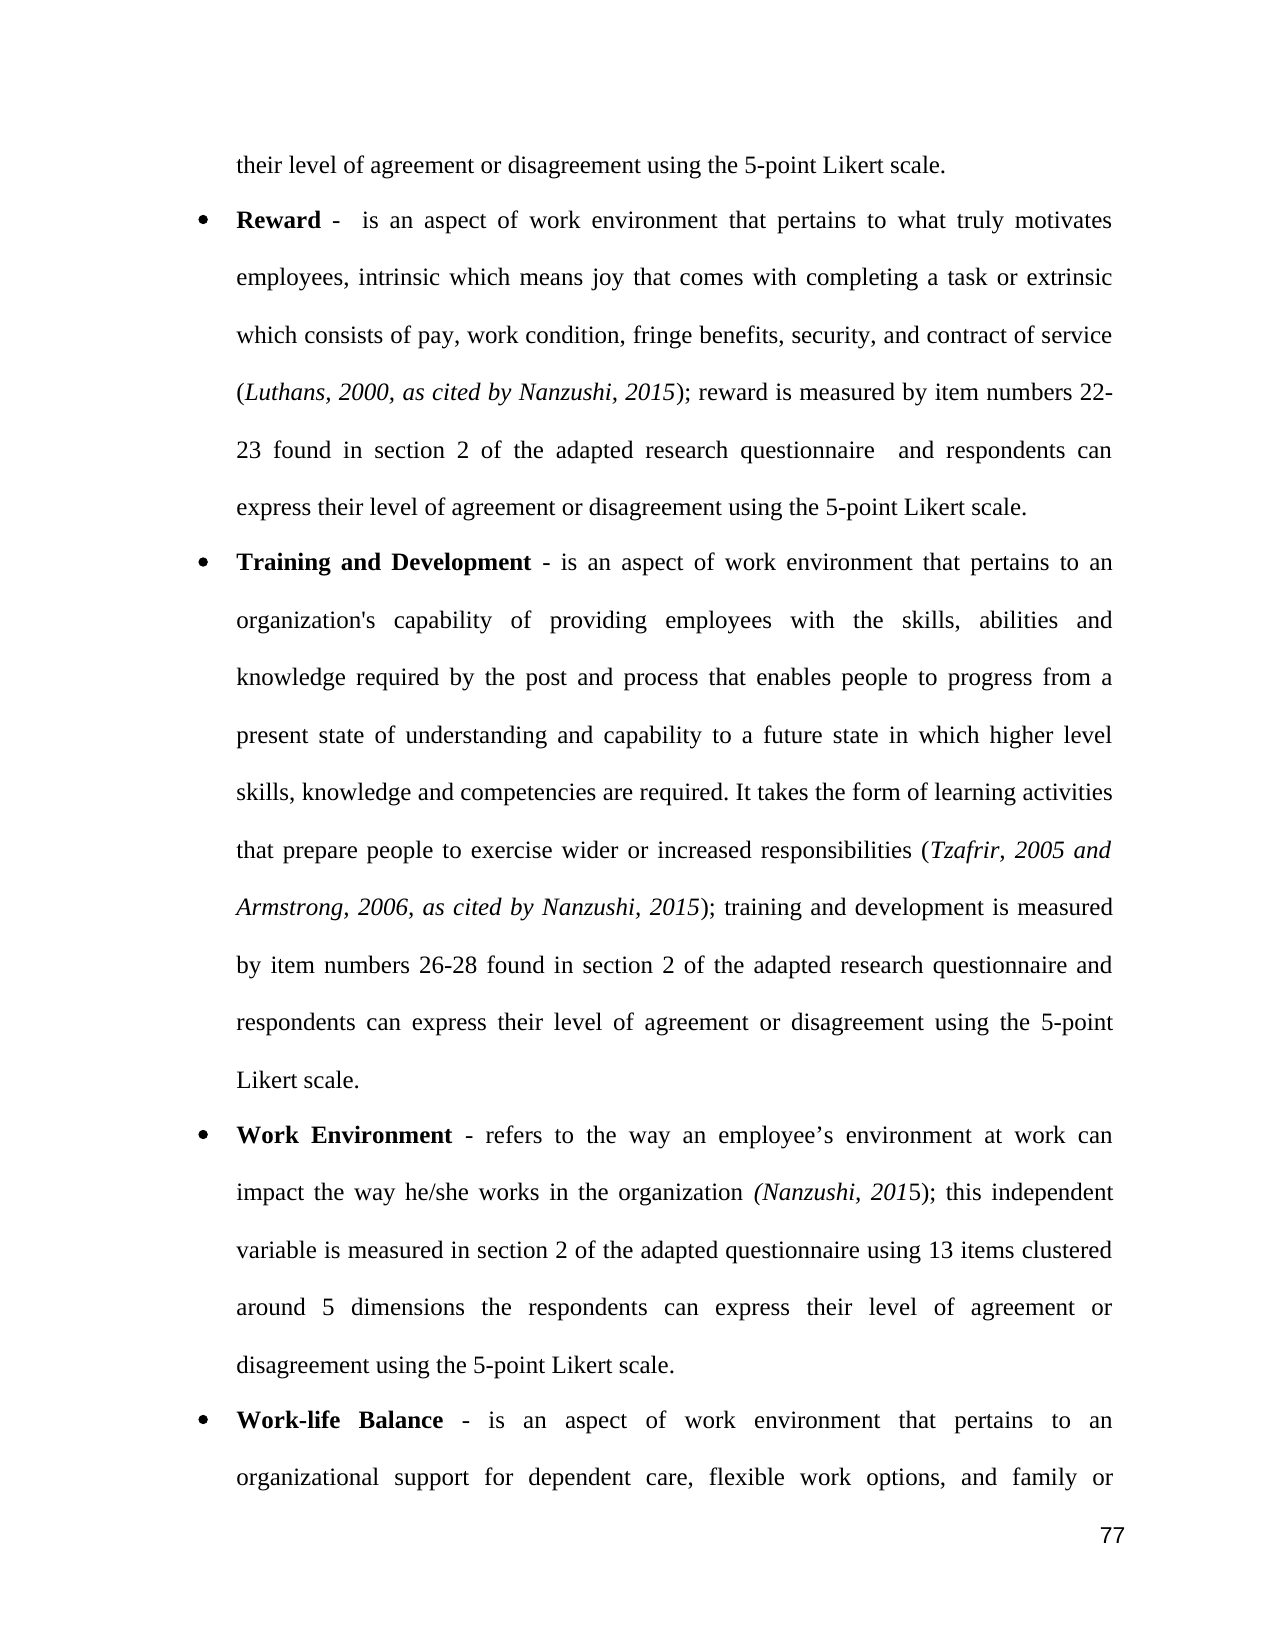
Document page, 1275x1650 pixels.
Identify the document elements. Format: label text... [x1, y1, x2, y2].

table_cell Training and Development - is an aspect of work environment that pertains to an organization's capability of providing employees with the skills, abilities and knowledge required by the post and process that enables people to progress from a present state of understanding and capability to a future state in which higher level skills, knowledge and competencies are required. It takes the form of learning activities that prepare people to exercise wider or increased responsibilities (Tzafrir, 2005 and Armstrong, 2006, as cited by Nanzushi, 2015); training and development is measured by item numbers 26-28 found in section 2 of the adapted research questionnaire and respondents can express their level of agreement or disagreement using the 5-point Likert scale. [150, 548, 1125, 1120]
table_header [150, 150, 1125, 205]
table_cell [150, 1405, 1125, 1491]
table_cell Work Environment - refers to the way an employee’s environment at work can impact the way he/she works in the organization (Nanzushi, 2015); this independent variable is measured in section 2 of the adapted questionnaire using 13 items clustered around 5 dimensions the respondents can express their level of agreement or disagreement using the 5-point Likert scale. [150, 1120, 1125, 1405]
table_cell Reward - is an aspect of work environment that pertains to what truly motivates employees, intrinsic which means joy that comes with completing a task or extrinsic which consists of pay, work condition, fringe benefits, security, and contract of service (Luthans, 2000, as cited by Nanzushi, 2015); reward is measured by item numbers 22-23 found in section 2 of the adapted research questionnaire and respondents can express their level of agreement or disagreement using the 5-point Likert scale. [150, 205, 1125, 547]
